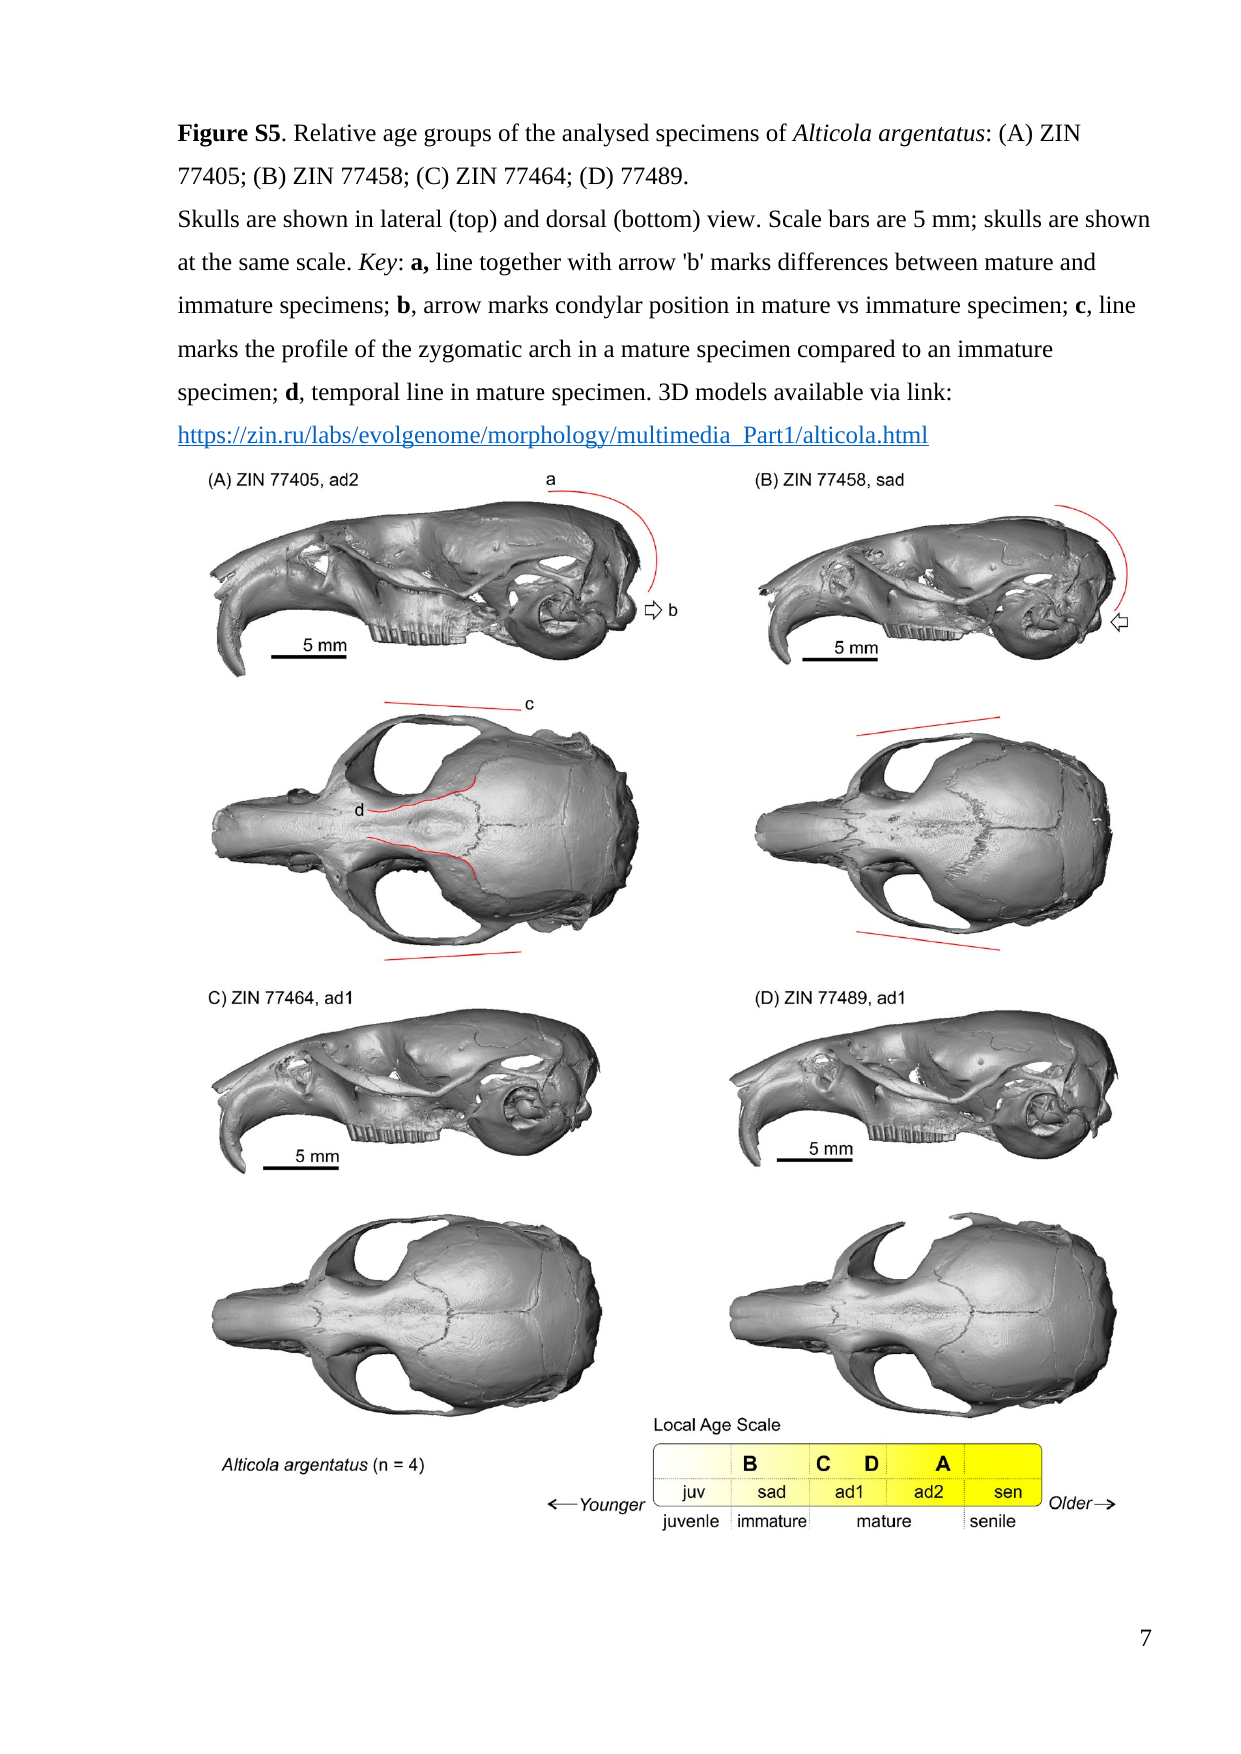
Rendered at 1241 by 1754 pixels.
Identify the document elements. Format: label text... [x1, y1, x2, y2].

text Figure S5. Relative age groups of the analysed specimens of Alticola argentatus: (A) ZIN 77405; (B) ZIN 77458; (C) ZIN 77464; (D) 77489. [177, 118, 1152, 190]
text Skulls are shown in lateral (top) and dorsal (bottom) view. Scale bars are 5 mm; skulls are shown at the same scale. Key: a, line together with arrow 'b' marks differences between mature and immature specimens; b, arrow marks condylar position in mature vs immature specimen; c, line marks the profile of the zygomatic arch in a mature specimen compared to an immature specimen; d, temporal line in mature specimen. 3D models available via link: https://zin.ru/labs/evolgenome/morphology/multimedia_Part1/alticola.html [177, 204, 1152, 449]
picture [177, 463, 1153, 1537]
